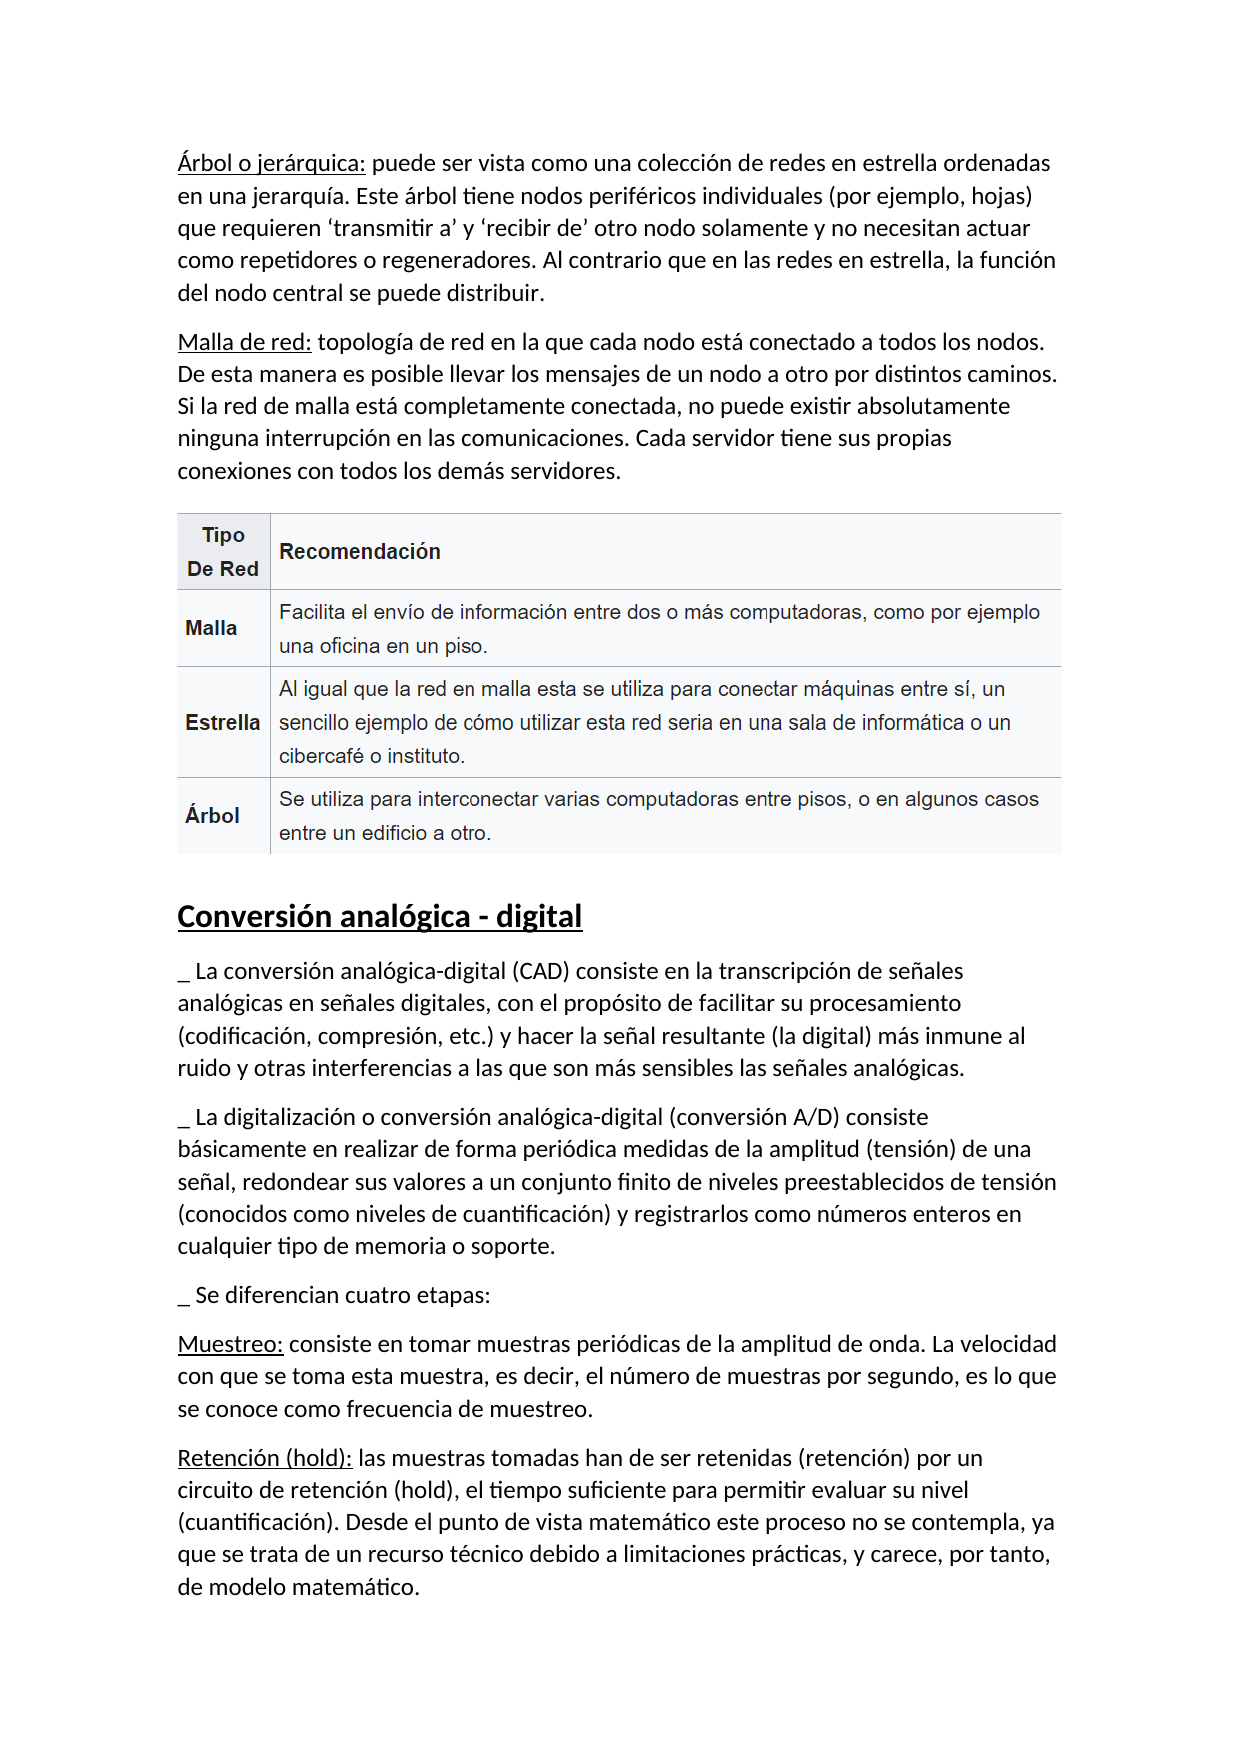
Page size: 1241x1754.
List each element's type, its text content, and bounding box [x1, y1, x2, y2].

text _ La conversión analógica-digital (CAD) consiste en la transcripción de señales analógicas en señales digitales, con el propósito de facilitar su procesamiento (codificación, compresión, etc.) y hacer la señal resultante (la digital) más inmune al ruido y otras interferencias a las que son más sensibles las señales analógicas. [177, 955, 1063, 1083]
text Malla de red: topología de red en la que cada nodo está conectado a todos los nodos. De esta manera es posible llevar los mensajes de un nodo a otro por distintos caminos. Si la red de malla está completamente conectada, no puede existir absolutamente ninguna interrupción en las comunicaciones. Cada servidor tiene sus propias conexiones con todos los demás servidores. [177, 326, 1063, 485]
text Muestreo: consiste en tomar muestras periódicas de la amplitud de onda. La velocidad con que se toma esta muestra, es decir, el número de muestras por segundo, es lo que se conoce como frecuencia de muestreo. [177, 1328, 1063, 1423]
picture [177, 512, 1062, 854]
text _ La digitalización o conversión analógica-digital (conversión A/D) consiste básicamente en realizar de forma periódica medidas de la amplitud (tensión) de una señal, redondear sus valores a un conjunto finito de niveles preestablecidos de tensión (conocidos como niveles de cuantificación) y registrarlos como números enteros en cualquier tipo de memoria o soporte. [177, 1101, 1063, 1261]
text Retención (hold): las muestras tomadas han de ser retenidas (retención) por un circuito de retención (hold), el tiempo suficiente para permitir evaluar su nivel (cuantificación). Desde el punto de vista matemático este proceso no se contempla, ya que se trata de un recurso técnico debido a limitaciones prácticas, y carece, por tanto, de modelo matemático. [177, 1442, 1063, 1601]
text Árbol o jerárquica: puede ser vista como una colección de redes en estrella ordenadas en una jerarquía. Este árbol tiene nodos periféricos individuales (por ejemplo, hojas) que requieren ‘transmitir a’ y ‘recibir de’ otro nodo solamente y no necesitan actuar como repetidores o regeneradores. Al contrario que en las redes en estrella, la función del nodo central se puede distribuir. [177, 148, 1063, 307]
text _ Se diferencian cuatro etapas: [177, 1279, 1063, 1310]
text Conversión analógica - digital [177, 896, 1063, 936]
